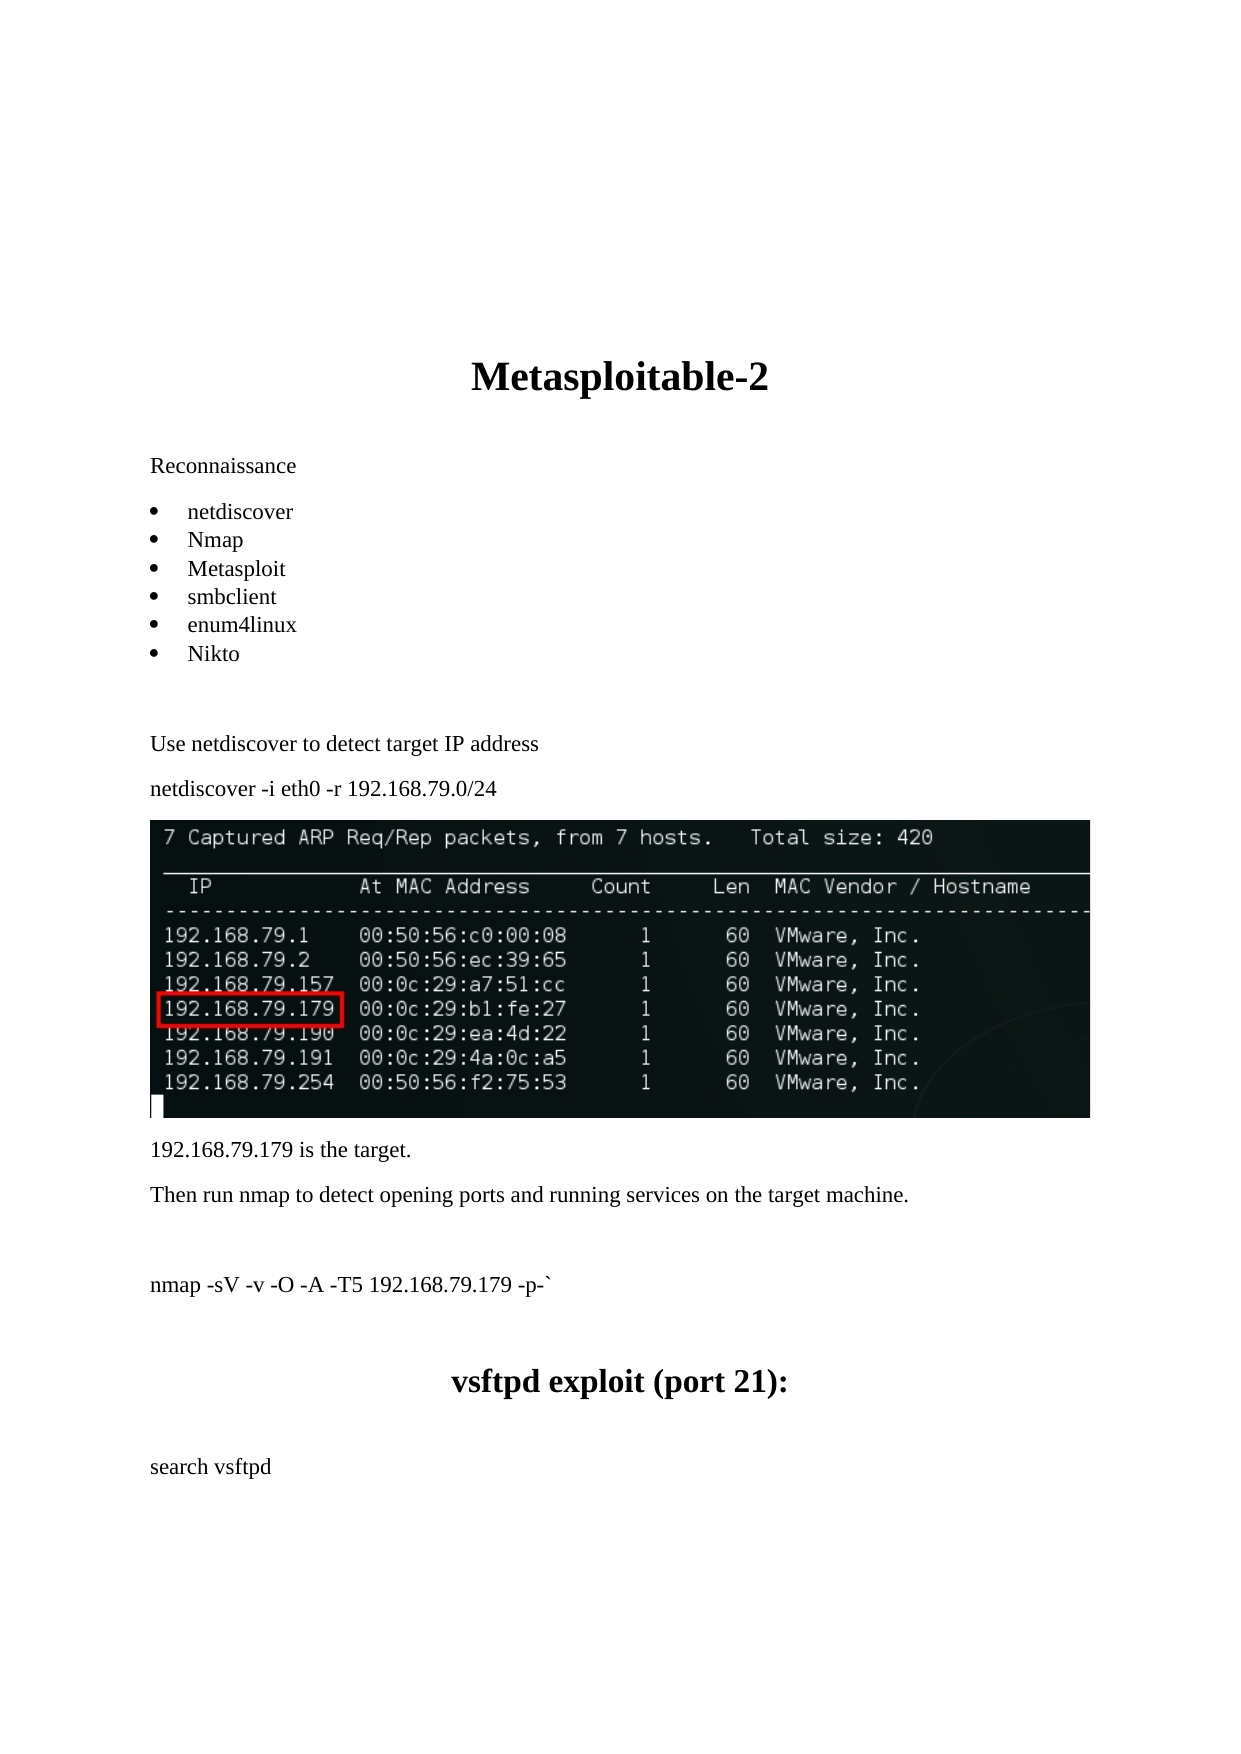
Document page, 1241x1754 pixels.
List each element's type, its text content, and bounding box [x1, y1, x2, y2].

list smbclient [150, 583, 1090, 609]
list Nikto [150, 640, 1090, 666]
subtitle vsftpd exploit (port 21): [150, 1362, 1090, 1400]
text Use netdiscover to detect target IP address [150, 730, 1090, 756]
text search vsftpd [150, 1453, 1090, 1480]
text Then run nmap to detect opening ports and running services on the target machine. [150, 1181, 1090, 1207]
list enum4linux [150, 611, 1090, 638]
text nmap -sV -v -O -A -T5 192.168.79.179 -p-` [150, 1271, 1090, 1298]
list netdiscover [150, 498, 1090, 524]
text Reconnaissance [150, 453, 1090, 479]
subtitle Metasploitable-2 [150, 351, 1090, 399]
list Nmap [150, 526, 1090, 552]
picture [150, 820, 1091, 1118]
list Metasploit [150, 554, 1090, 581]
text netdiscover -i eth0 -r 192.168.79.0/24 [150, 775, 1090, 802]
text 192.168.79.179 is the target. [150, 1136, 1090, 1162]
